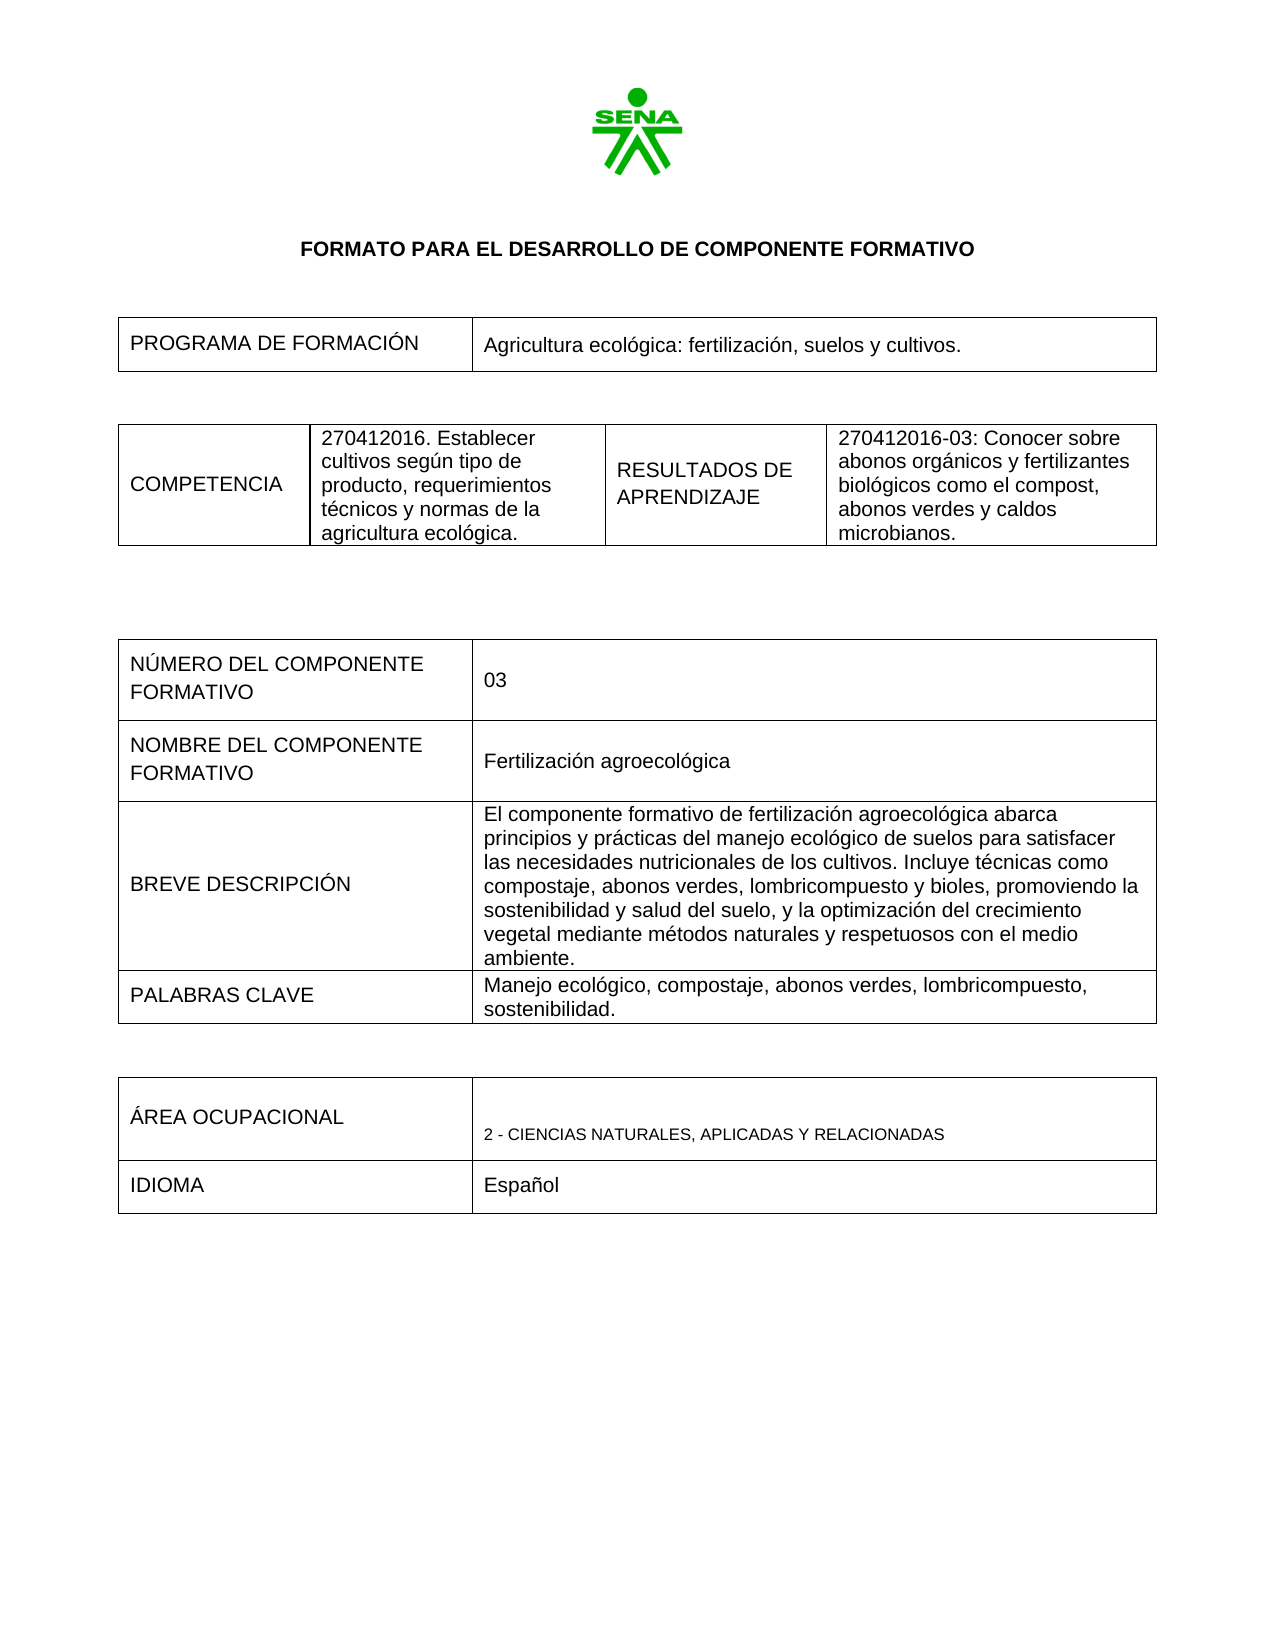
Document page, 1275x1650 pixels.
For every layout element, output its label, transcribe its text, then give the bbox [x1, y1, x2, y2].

table_cell Fertilización agroecológica [473, 721, 1156, 801]
table_header 270412016. Establecer cultivos según tipo de producto, requerimientos técnicos y normas de la agricultura ecológica. [311, 425, 605, 545]
table_cell BREVE DESCRIPCIÓN [119, 802, 472, 969]
table_header 03 [473, 640, 1156, 720]
table_header Agricultura ecológica: fertilización, suelos y cultivos. [473, 318, 1156, 371]
table_header COMPETENCIA [119, 425, 309, 545]
table_cell IDIOMA [119, 1161, 472, 1213]
table_cell El componente formativo de fertilización agroecológica abarca principios y prácticas del manejo ecológico de suelos para satisfacer las necesidades nutricionales de los cultivos. Incluye técnicas como compostaje, abonos verdes, lombricompuesto y bioles, promoviendo la sostenibilidad y salud del suelo, y la optimización del crecimiento vegetal mediante métodos naturales y respetuosos con el medio ambiente. [473, 802, 1156, 969]
table_header NÚMERO DEL COMPONENTE FORMATIVO [119, 640, 472, 720]
table_cell PALABRAS CLAVE [119, 971, 472, 1023]
text FORMATO PARA EL DESARROLLO DE COMPONENTE FORMATIVO [118, 237, 1157, 261]
picture [592, 87, 683, 176]
table_header PROGRAMA DE FORMACIÓN [119, 318, 472, 371]
table_header 2 - CIENCIAS NATURALES, APLICADAS Y RELACIONADAS [473, 1078, 1156, 1160]
table_header RESULTADOS DE APRENDIZAJE [606, 425, 826, 545]
table_header ÁREA OCUPACIONAL [119, 1078, 472, 1160]
table_cell Español [473, 1161, 1156, 1213]
table_cell Manejo ecológico, compostaje, abonos verdes, lombricompuesto, sostenibilidad. [473, 971, 1156, 1023]
table_cell NOMBRE DEL COMPONENTE FORMATIVO [119, 721, 472, 801]
table_header 270412016-03: Conocer sobre abonos orgánicos y fertilizantes biológicos como el compost, abonos verdes y caldos microbianos. [827, 425, 1156, 545]
